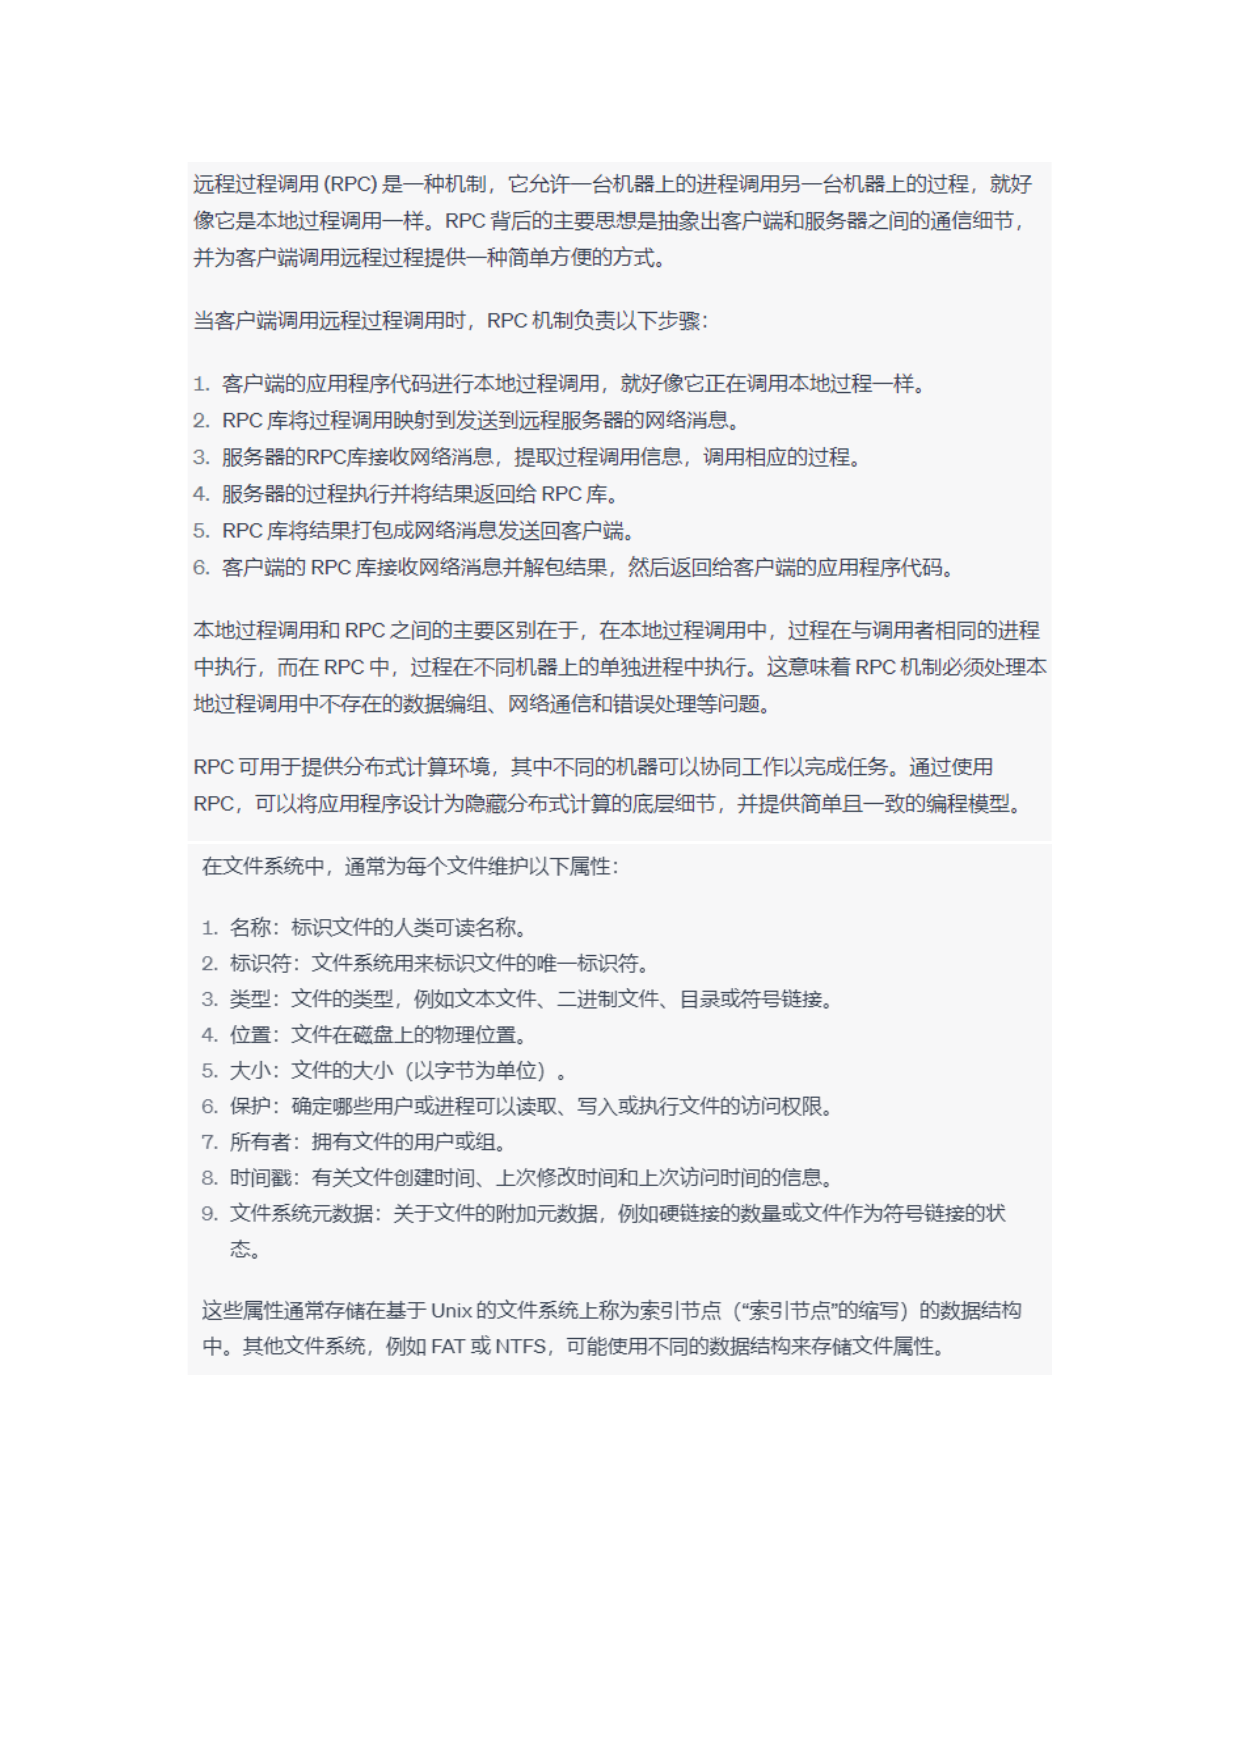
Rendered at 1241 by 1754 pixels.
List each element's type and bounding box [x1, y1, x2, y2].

picture [187, 162, 1052, 841]
picture [187, 844, 1052, 1375]
